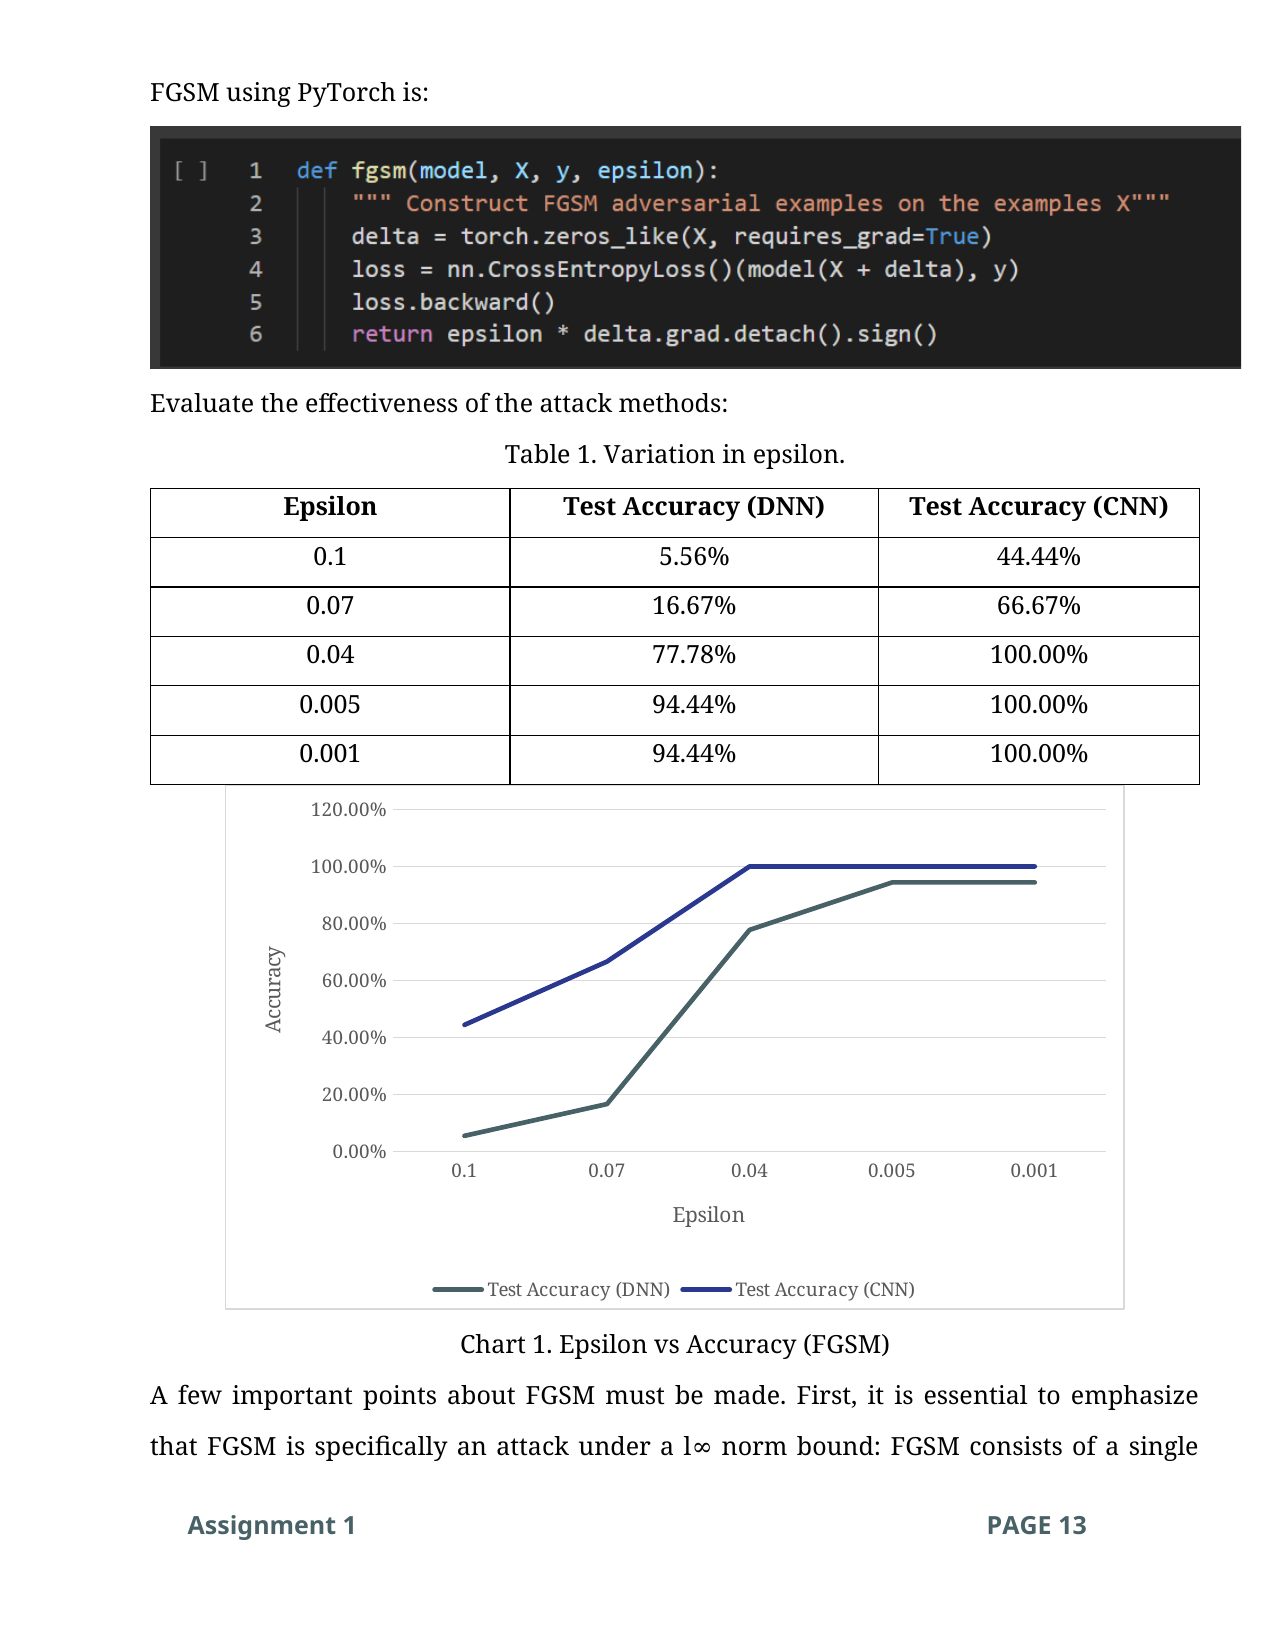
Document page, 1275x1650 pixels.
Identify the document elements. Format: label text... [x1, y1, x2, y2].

text Chart 1. Epsilon vs Accuracy (FGSM) [150, 1327, 1200, 1361]
table_cell 44.44% [879, 538, 1199, 586]
table_cell 5.56% [511, 538, 878, 586]
table_cell 100.00% [879, 637, 1199, 685]
table_cell 0.005 [151, 686, 509, 734]
table_cell 94.44% [511, 686, 878, 734]
table_cell 0.1 [151, 538, 509, 586]
text Table 1. Variation in epsilon. [150, 437, 1200, 471]
table_cell 66.67% [879, 588, 1199, 636]
table_cell 0.04 [151, 637, 509, 685]
table_header Epsilon [151, 489, 509, 537]
table_cell 77.78% [511, 637, 878, 685]
table_header Test Accuracy (DNN) [511, 489, 878, 537]
table_cell 94.44% [511, 736, 878, 784]
table_cell 0.001 [151, 736, 509, 784]
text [150, 1378, 1200, 1463]
table_header Test Accuracy (CNN) [879, 489, 1199, 537]
table_cell 100.00% [879, 736, 1199, 784]
text FGSM using PyTorch is: [150, 75, 1200, 109]
picture [150, 126, 1242, 369]
table_cell 16.67% [511, 588, 878, 636]
table_cell 100.00% [879, 686, 1199, 734]
table_cell 0.07 [151, 588, 509, 636]
text Evaluate the effectiveness of the attack methods: [150, 386, 1200, 420]
